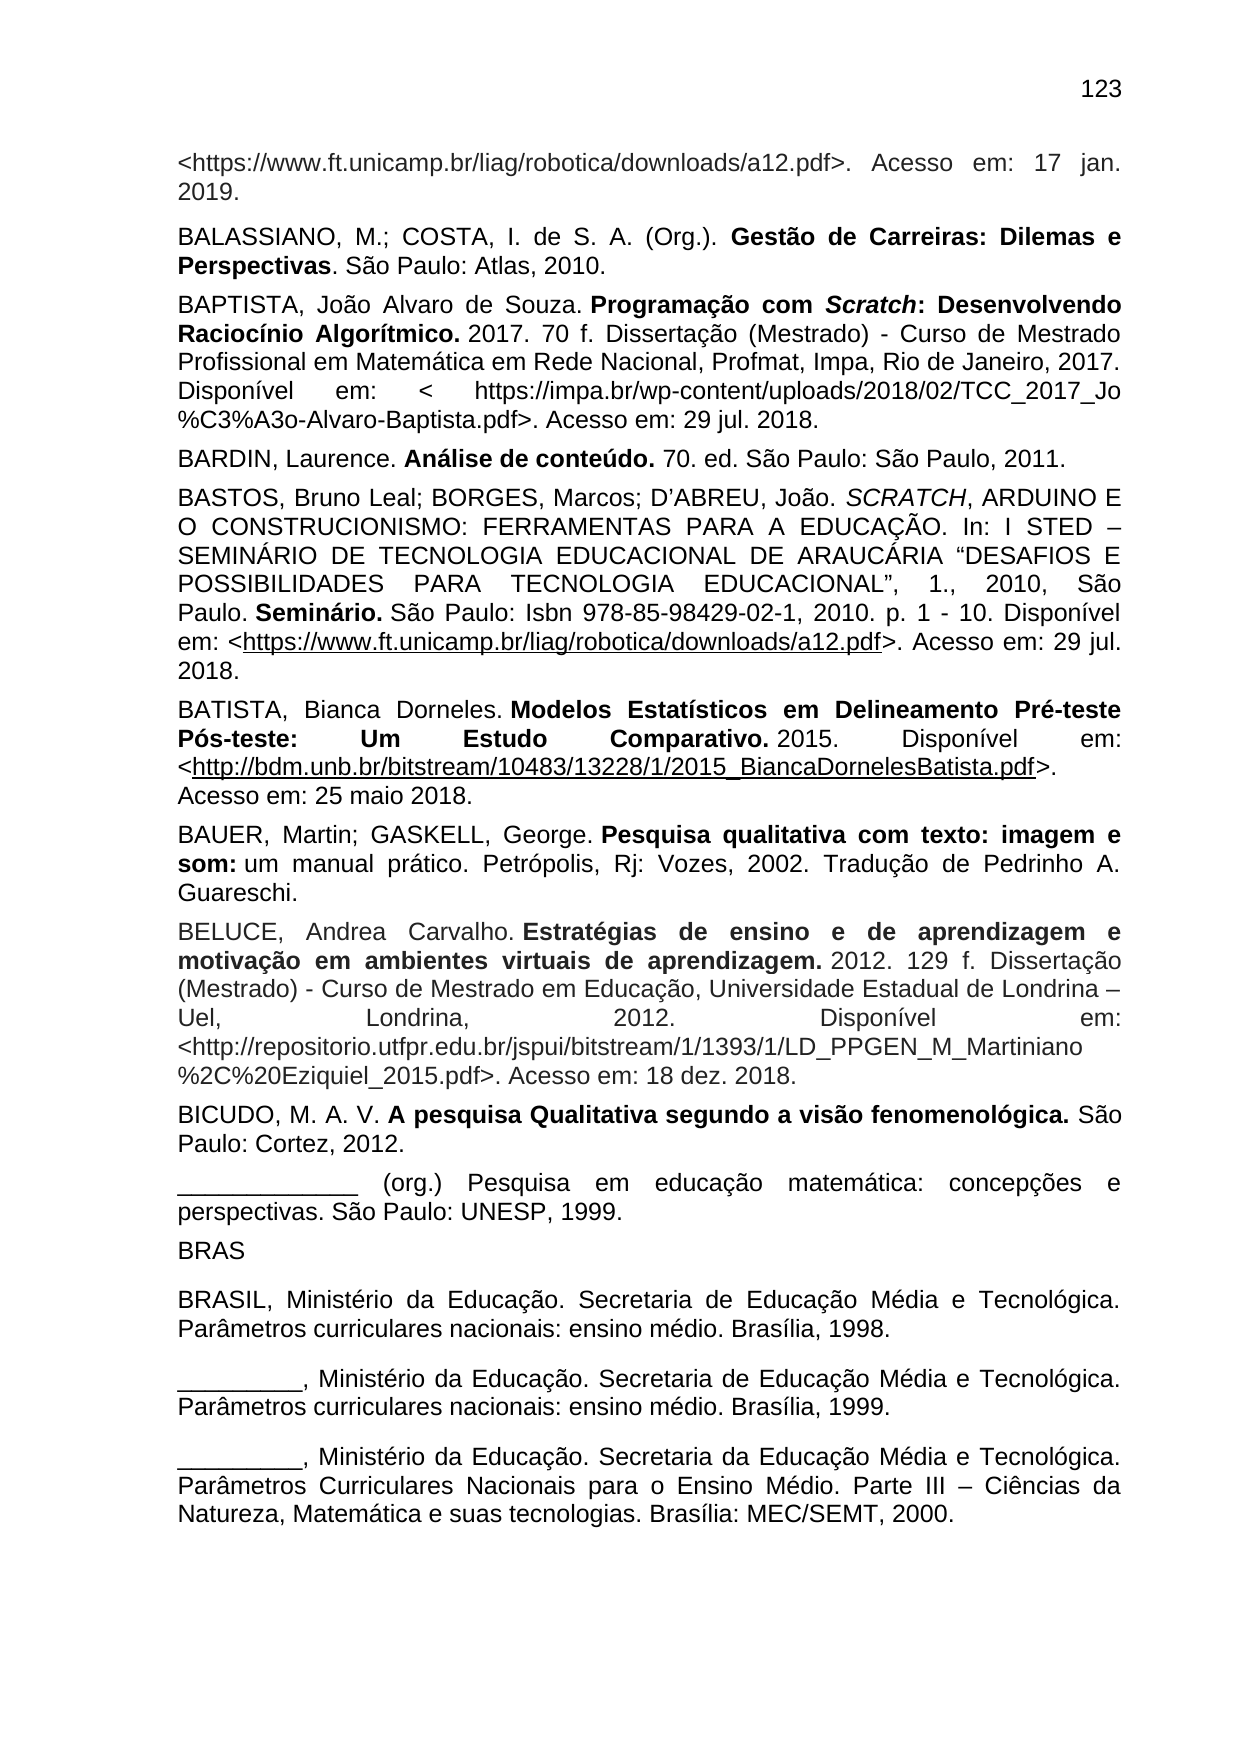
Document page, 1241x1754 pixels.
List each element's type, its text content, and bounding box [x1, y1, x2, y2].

text BALASSIANO, M.; COSTA, I. de S. A. (Org.). Gestão de Carreiras: Dilemas e Perspectivas. São Paulo: Atlas, 2010. [177, 222, 1122, 279]
text BASTOS, Bruno Leal; BORGES, Marcos; D’ABREU, João. SCRATCH, ARDUINO E O CONSTRUCIONISMO: FERRAMENTAS PARA A EDUCAÇÃO. In: I STED – SEMINÁRIO DE TECNOLOGIA EDUCACIONAL DE ARAUCÁRIA “DESAFIOS E POSSIBILIDADES PARA TECNOLOGIA EDUCACIONAL”, 1., 2010, São Paulo. Seminário. São Paulo: Isbn 978-85-98429-02-1, 2010. p. 1 - 10. Disponível em: <https://www.ft.unicamp.br/liag/robotica/downloads/a12.pdf>. Acesso em: 29 jul. 2018. [177, 483, 1122, 684]
text BICUDO, M. A. V. A pesquisa Qualitativa segundo a visão fenomenológica. São Paulo: Cortez, 2012. [177, 1100, 1122, 1157]
text BAUER, Martin; GASKELL, George. Pesquisa qualitativa com texto: imagem e som: um manual prático. Petrópolis, Rj: Vozes, 2002. Tradução de Pedrinho A. Guareschi. [177, 820, 1122, 906]
text _________, Ministério da Educação. Secretaria de Educação Média e Tecnológica. Parâmetros curriculares nacionais: ensino médio. Brasília, 1999. [177, 1363, 1122, 1421]
text BAPTISTA, João Alvaro de Souza. Programação com Scratch: Desenvolvendo Raciocínio Algorítmico. 2017. 70 f. Dissertação (Mestrado) - Curso de Mestrado Profissional em Matemática em Rede Nacional, Profmat, Impa, Rio de Janeiro, 2017. Disponível em: < https://impa.br/wp-content/uploads/2018/02/TCC_2017_Jo%C3%A3o-Alvaro-Baptista.pdf>. Acesso em: 29 jul. 2018. [177, 290, 1122, 433]
text _________, Ministério da Educação. Secretaria da Educação Média e Tecnológica. Parâmetros Curriculares Nacionais para o Ensino Médio. Parte III – Ciências da Natureza, Matemática e suas tecnologias. Brasília: MEC/SEMT, 2000. [177, 1442, 1122, 1528]
text BARDIN, Laurence. Análise de conteúdo. 70. ed. São Paulo: São Paulo, 2011. [177, 444, 1122, 473]
text _____________ (org.) Pesquisa em educação matemática: concepções e perspectivas. São Paulo: UNESP, 1999. [177, 1168, 1122, 1225]
text BRAS [177, 1236, 1122, 1264]
text BRASIL, Ministério da Educação. Secretaria de Educação Média e Tecnológica. Parâmetros curriculares nacionais: ensino médio. Brasília, 1998. [177, 1285, 1122, 1343]
text BATISTA, Bianca Dorneles. Modelos Estatísticos em Delineamento Pré-teste Pós-teste: Um Estudo Comparativo. 2015. Disponível em: <http://bdm.unb.br/bitstream/10483/13228/1/2015_BiancaDornelesBatista.pdf>. Acesso em: 25 maio 2018. [177, 695, 1122, 810]
